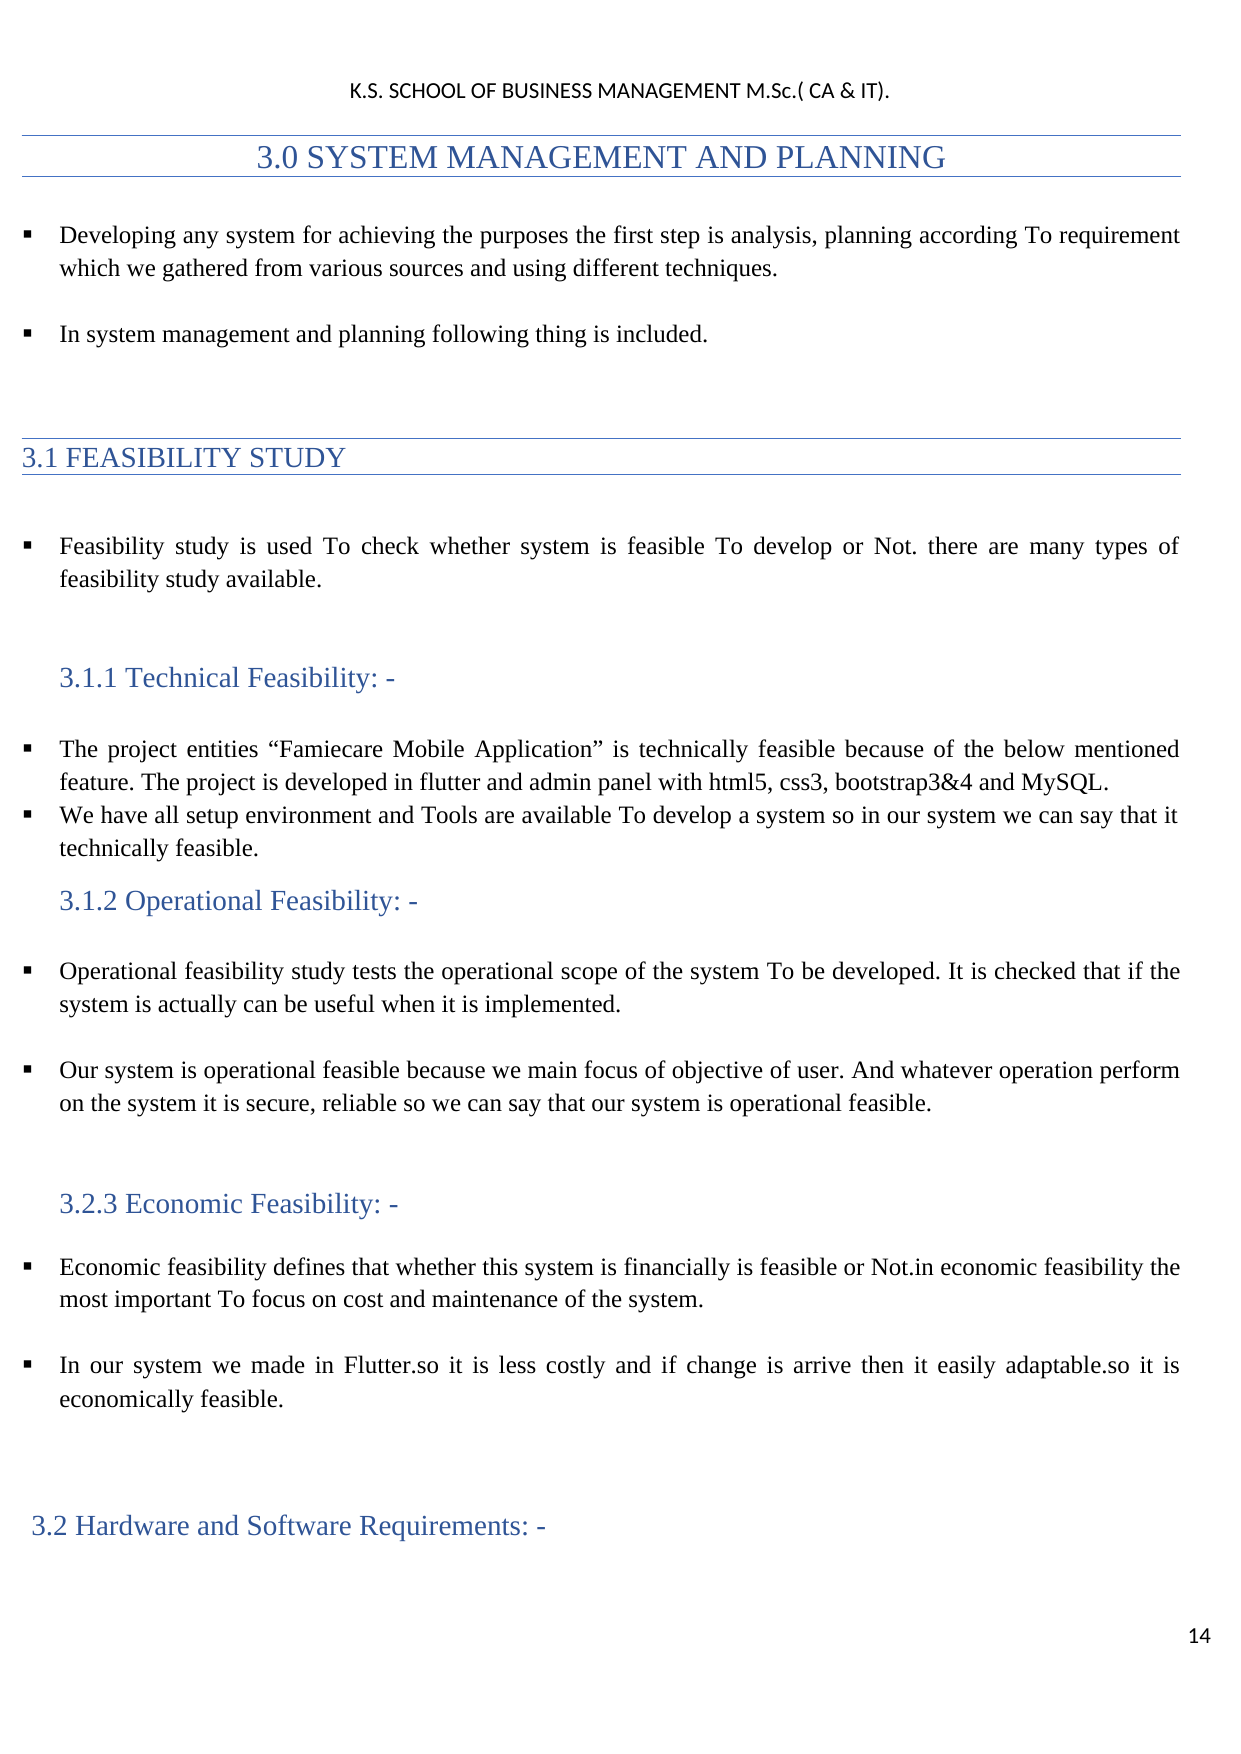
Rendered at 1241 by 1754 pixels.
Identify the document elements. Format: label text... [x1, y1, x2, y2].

subtitle 3.1.1 Technical Feasibility: - [59, 660, 1181, 694]
list In our system we made in Flutter.so it is less costly and if change is arrive then it easily adaptable.so it is economically feasible. [22, 1351, 1181, 1412]
list We have all setup environment and Tools are available To develop a system so in our system we can say that it technically feasible. [22, 800, 1181, 862]
list Feasibility study is used To check whether system is feasible To develop or Not. there are many types of feasibility study available. [22, 531, 1181, 593]
list Our system is operational feasible because we main focus of objective of user. And whatever operation perform on the system it is secure, reliable so we can say that our system is operational feasible. [22, 1055, 1181, 1117]
subtitle 3.2 Hardware and Software Requirements: - [22, 1508, 1181, 1541]
list Economic feasibility defines that whether this system is financially is feasible or Not.in economic feasibility the most important To focus on cost and maintenance of the system. [22, 1252, 1181, 1313]
list In system management and planning following thing is included. [22, 319, 1181, 347]
subtitle 3.1 FEASIBILITY STUDY [22, 439, 1181, 474]
list Developing any system for achieving the purposes the first step is analysis, planning according To requirement which we gathered from various sources and using different techniques. [22, 220, 1181, 281]
subtitle 3.1.2 Operational Feasibility: - [59, 883, 1181, 916]
list Operational feasibility study tests the operational scope of the system To be developed. It is checked that if the system is actually can be useful when it is implemented. [22, 956, 1181, 1018]
subtitle 3.2.3 Economic Feasibility: - [59, 1186, 1181, 1220]
subtitle 3.0 SYSTEM MANAGEMENT AND PLANNING [22, 136, 1181, 176]
list The project entities “Famiecare Mobile Application” is technically feasible because of the below mentioned feature. The project is developed in flutter and admin panel with html5, css3, bootstrap3&4 and MySQL. [22, 734, 1181, 796]
